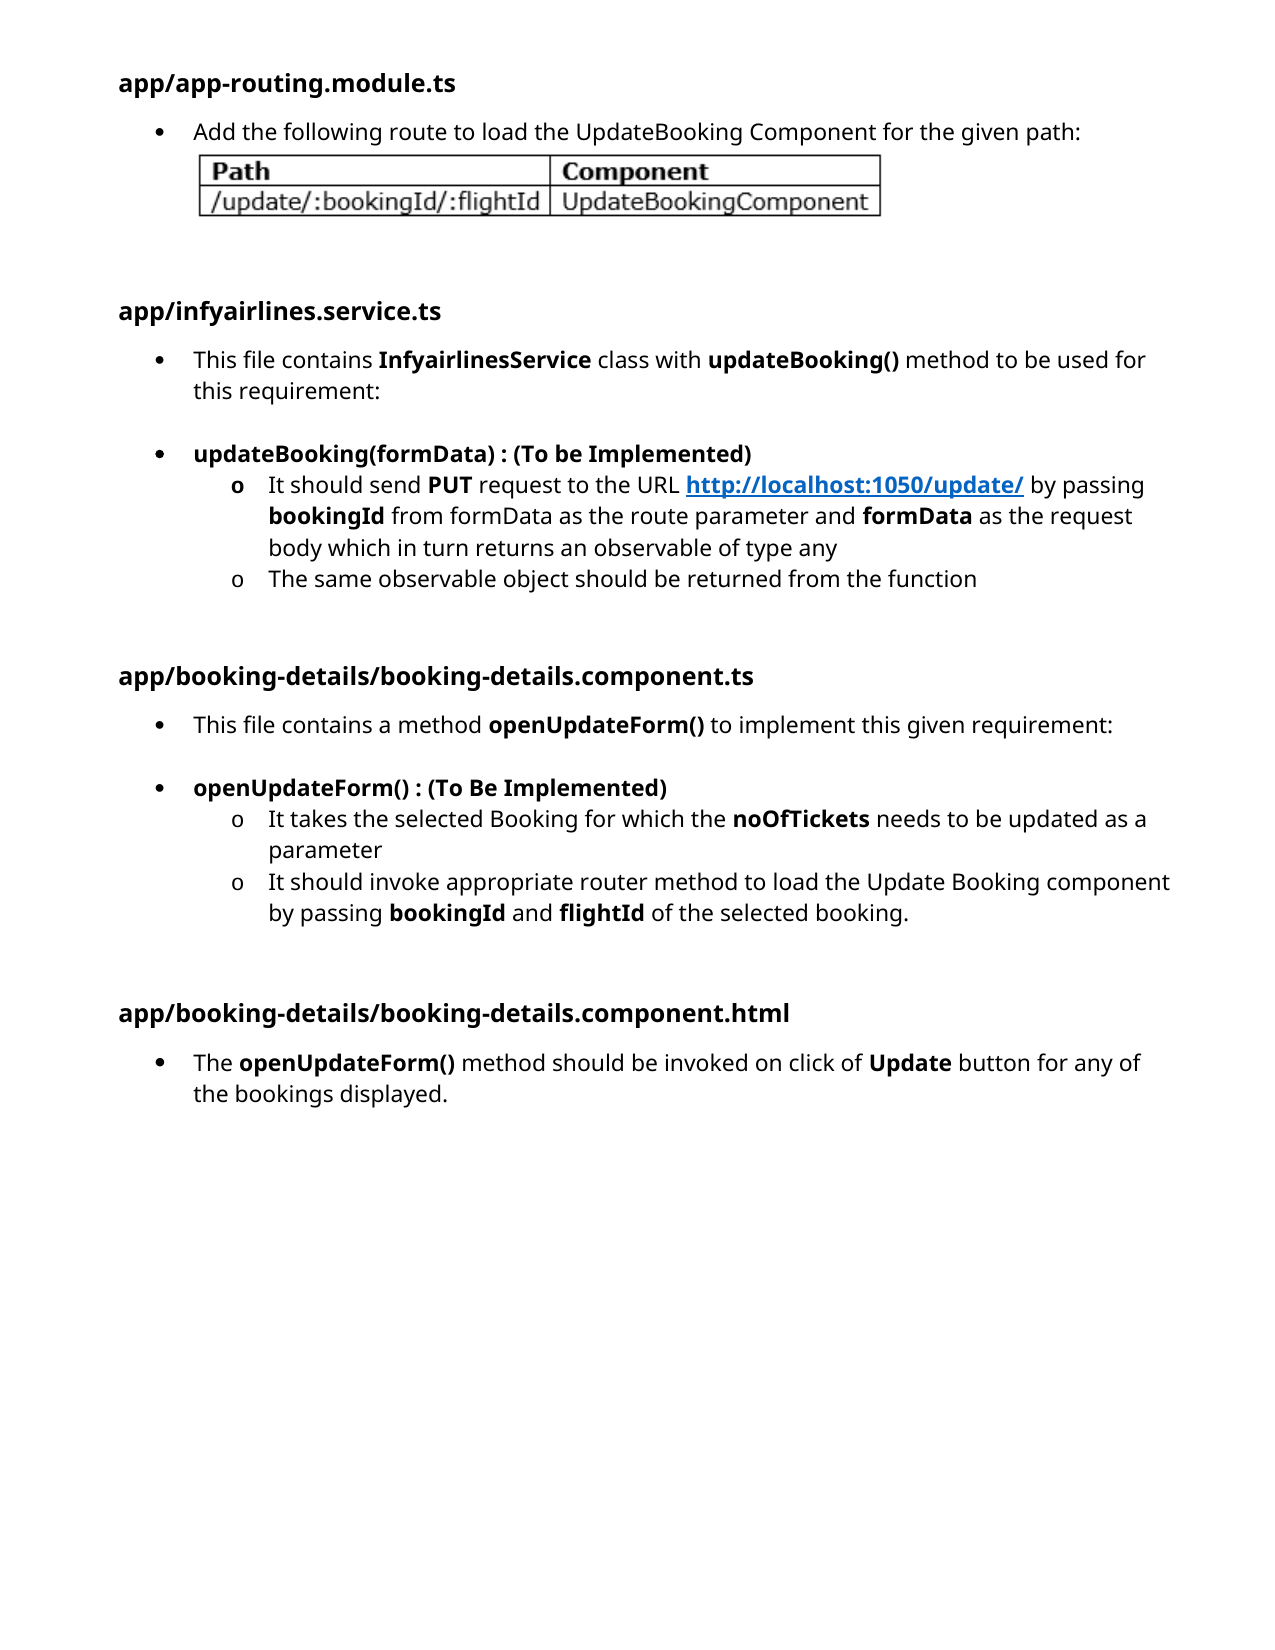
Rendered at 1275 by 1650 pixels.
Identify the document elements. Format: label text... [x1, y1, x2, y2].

list This file contains InfyairlinesService class with updateBooking() method to be used for this requirement: [156, 344, 1181, 406]
text app/infyairlines.service.ts [118, 293, 1181, 327]
list openUpdateForm() : (To Be Implemented) [156, 772, 1181, 803]
list It takes the selected Booking for which the noOfTickets needs to be updated as a parameter [231, 803, 1181, 866]
text app/app-routing.module.ts [118, 66, 1181, 100]
picture [193, 147, 889, 226]
list This file contains a method openUpdateForm() to implement this given requirement: [156, 709, 1181, 741]
list It should send PUT request to the URL http://localhost:1050/update/ by passing bookingId from formData as the route parameter and formData as the request body which in turn returns an observable of type any [231, 469, 1181, 563]
list Add the following route to load the UpdateBooking Component for the given path: [156, 116, 1181, 148]
list updateBooking(formData) : (To be Implemented) [156, 438, 1181, 469]
list It should invoke appropriate router method to load the Update Booking component by passing bookingId and flightId of the selected booking. [231, 866, 1181, 928]
list The openUpdateForm() method should be invoked on click of Update button for any of the bookings displayed. [156, 1046, 1181, 1109]
text app/booking-details/booking-details.component.html [118, 996, 1181, 1030]
list The same observable object should be returned from the function [231, 563, 1181, 594]
text app/booking-details/booking-details.component.ts [118, 659, 1181, 693]
